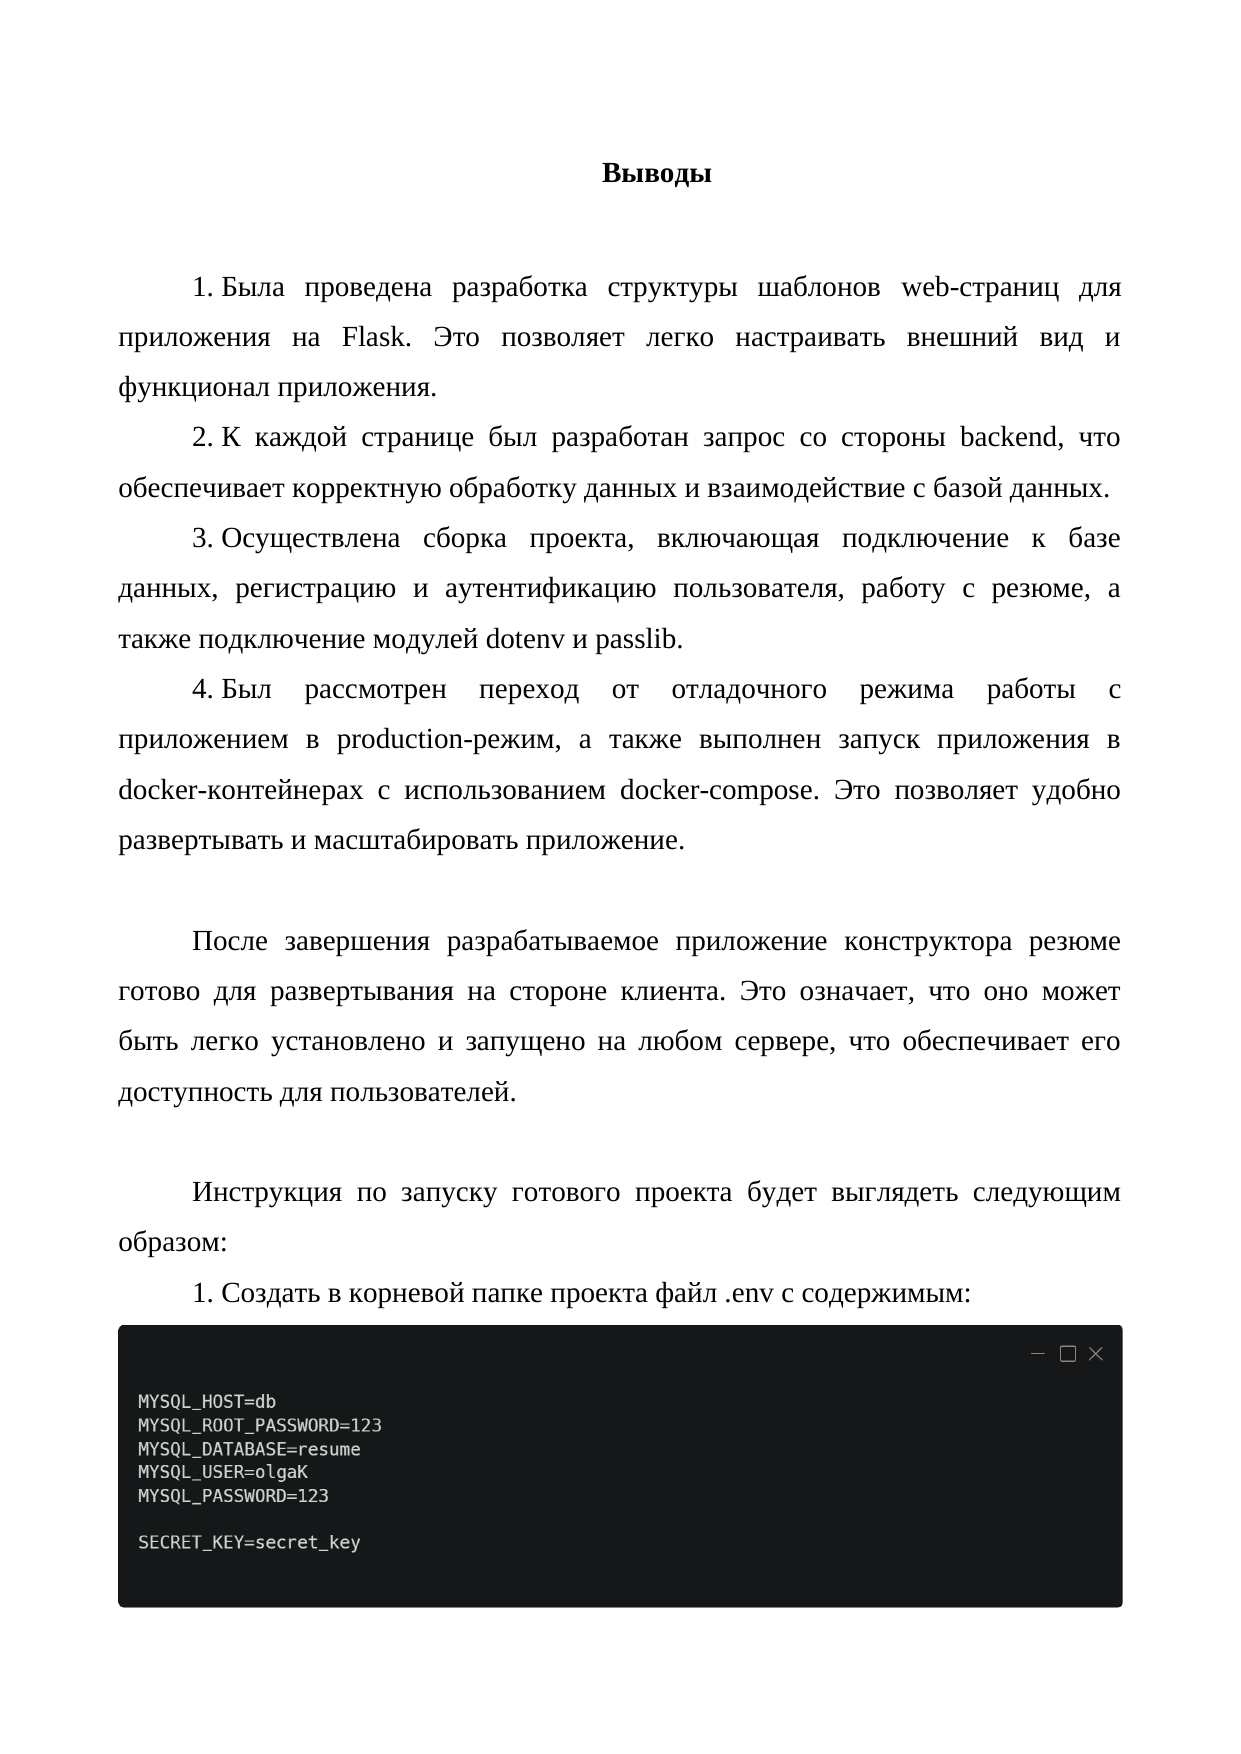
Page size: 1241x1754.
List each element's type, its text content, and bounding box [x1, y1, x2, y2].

text После завершения разрабатываемое приложение конструктора резюме готово для развертывания на стороне клиента. Это означает, что оно может быть легко установлено и запущено на любом сервере, что обеспечивает его доступность для пользователей. [118, 923, 1122, 1107]
list Была проведена разработка структуры шаблонов web-страниц для приложения на Flask. Это позволяет легко настраивать внешний вид и функционал приложения. [118, 269, 1122, 403]
picture [118, 1325, 1123, 1608]
list Создать в корневой папке проекта файл .env с содержимым: [118, 1275, 1122, 1308]
subtitle Выводы [118, 156, 1122, 189]
text Инструкция по запуску готового проекта будет выглядеть следующим образом: [118, 1174, 1122, 1258]
list К каждой странице был разработан запрос со стороны backend, что обеспечивает корректную обработку данных и взаимодействие с базой данных. [118, 419, 1122, 503]
list Был рассмотрен переход от отладочного режима работы с приложением в production-режим, а также выполнен запуск приложения в docker-контейнерах с использованием docker-compose. Это позволяет удобно развертывать и масштабировать приложение. [118, 671, 1122, 856]
list Осуществлена сборка проекта, включающая подключение к базе данных, регистрацию и аутентификацию пользователя, работу с резюме, а также подключение модулей dotenv и passlib. [118, 520, 1122, 654]
